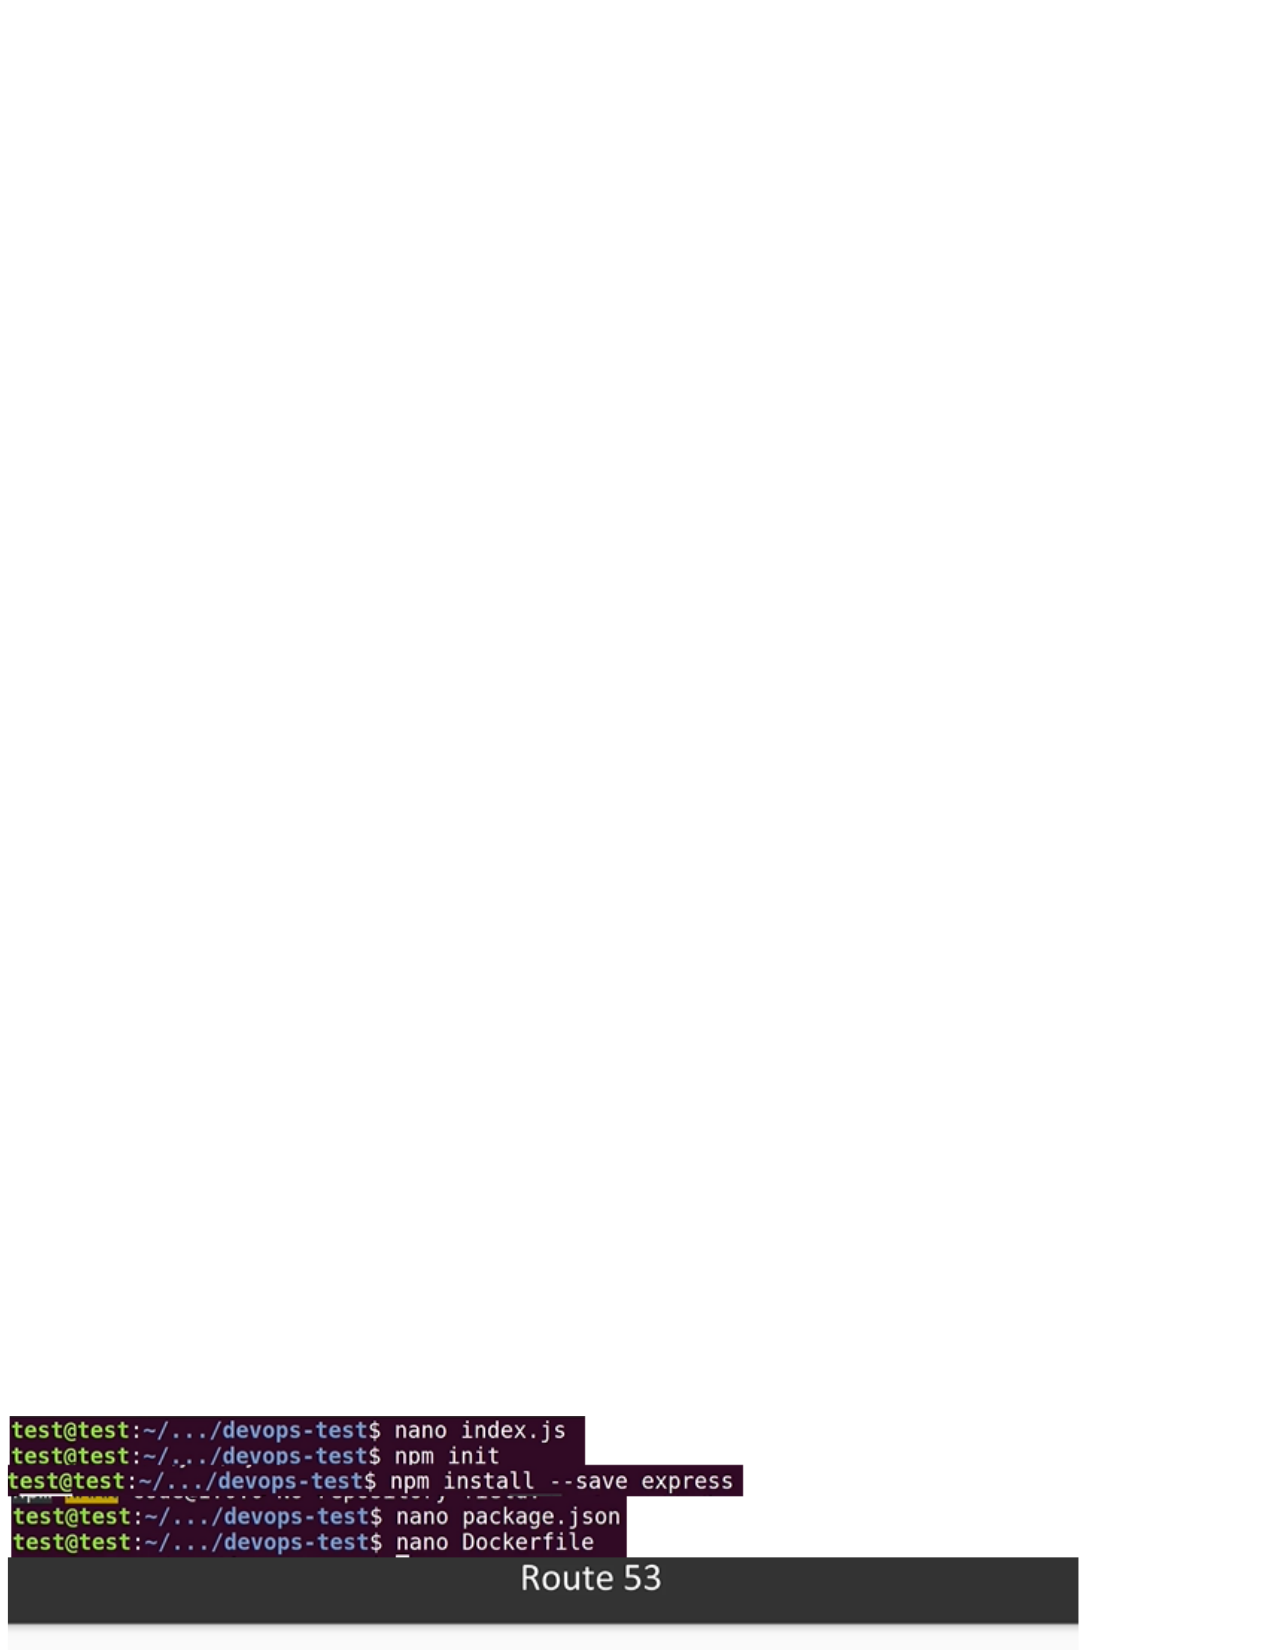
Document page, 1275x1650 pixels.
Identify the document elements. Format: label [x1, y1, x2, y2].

picture [7, 1416, 1186, 1650]
